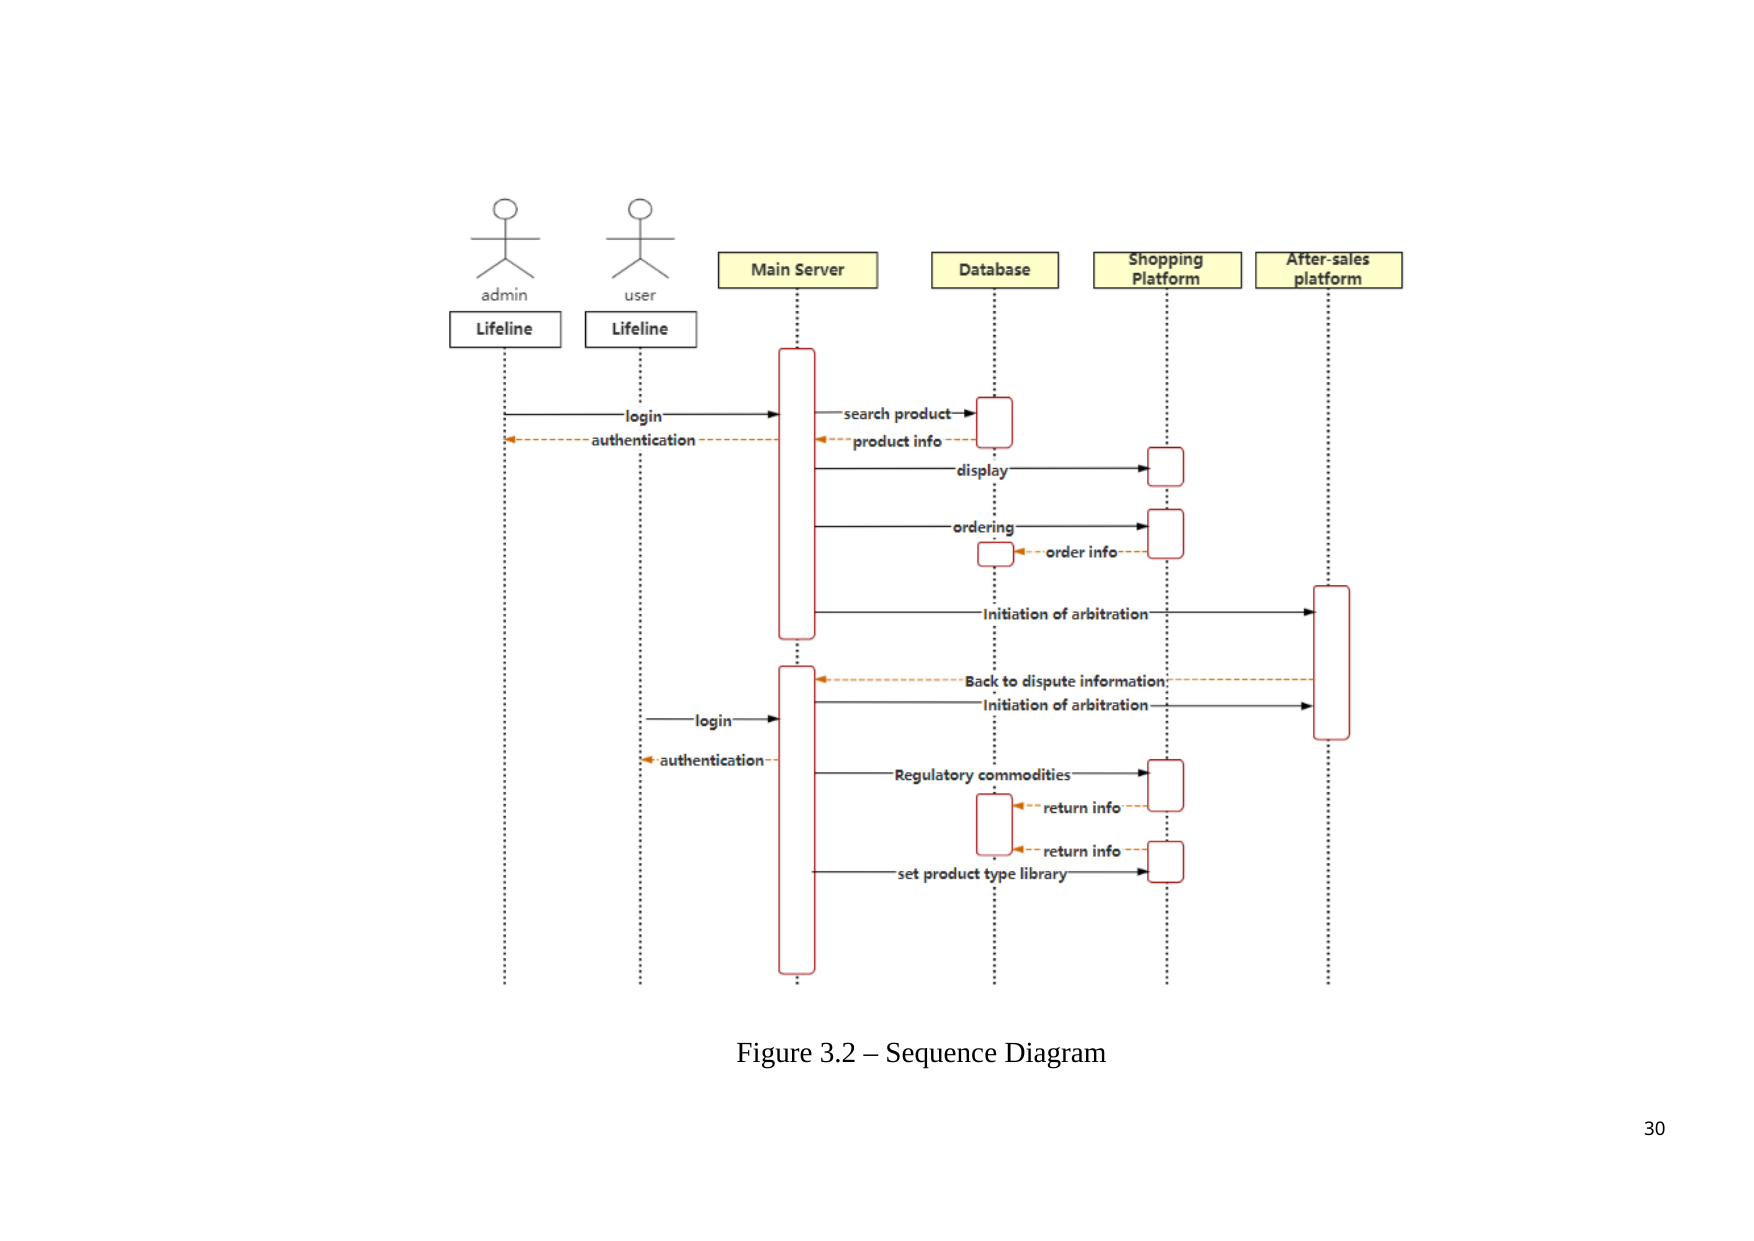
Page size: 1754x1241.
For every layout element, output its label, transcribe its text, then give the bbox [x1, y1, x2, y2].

text Figure 3.2 – Sequence Diagram [177, 1035, 1665, 1069]
picture [373, 157, 1470, 1036]
